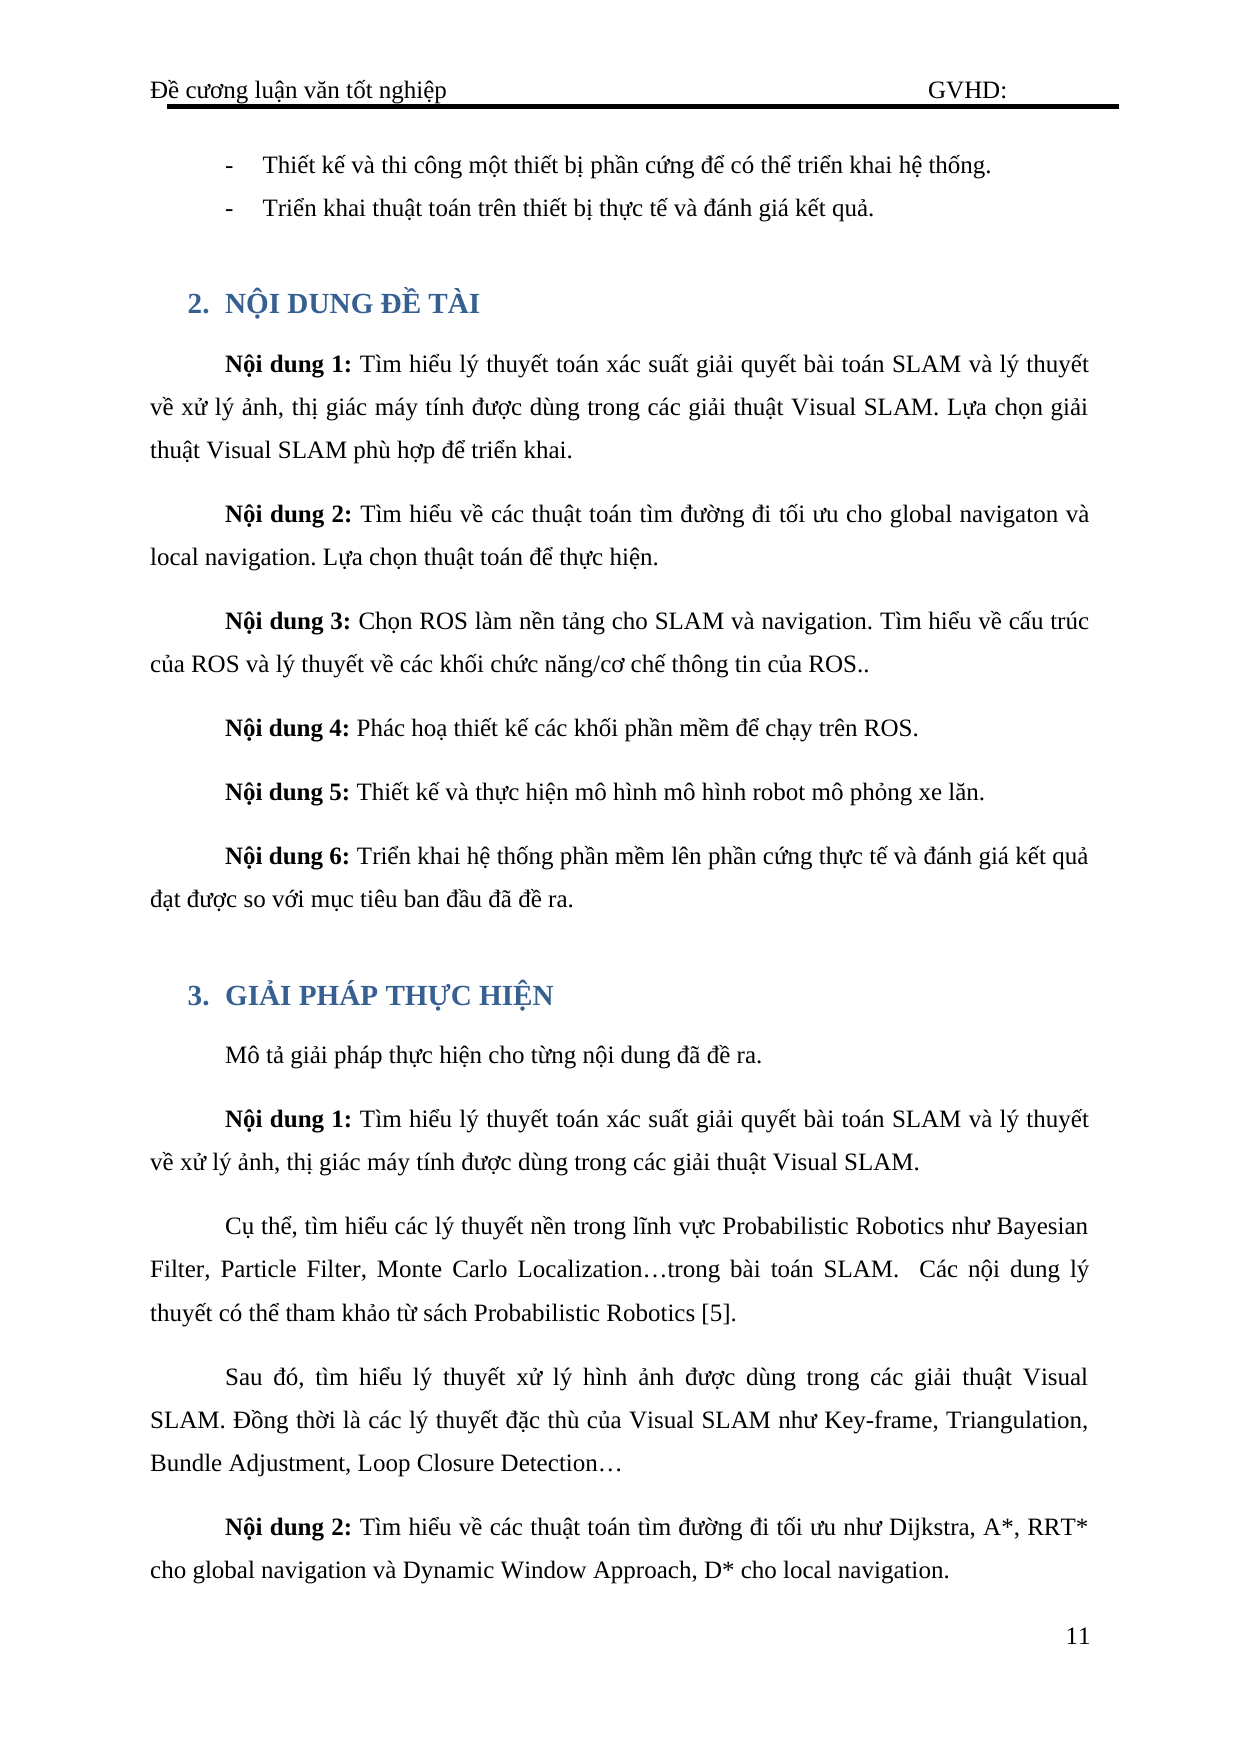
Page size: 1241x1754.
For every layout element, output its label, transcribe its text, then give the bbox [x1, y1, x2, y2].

text Mô tả giải pháp thực hiện cho từng nội dung đã đề ra. [150, 1040, 1090, 1069]
text Nội dung 6: Triển khai hệ thống phần mềm lên phần cứng thực tế và đánh giá kết quả đạt được so với mục tiêu ban đầu đã đề ra. [150, 841, 1090, 913]
text Nội dung 3: Chọn ROS làm nền tảng cho SLAM và navigation. Tìm hiểu về cấu trúc của ROS và lý thuyết về các khối chức năng/cơ chế thông tin của ROS.. [150, 606, 1090, 678]
text Nội dung 2: Tìm hiểu về các thuật toán tìm đường đi tối ưu cho global navigaton và local navigation. Lựa chọn thuật toán để thực hiện. [150, 499, 1090, 571]
list Triển khai thuật toán trên thiết bị thực tế và đánh giá kết quả. [225, 193, 1090, 222]
text Nội dung 1: Tìm hiểu lý thuyết toán xác suất giải quyết bài toán SLAM và lý thuyết về xử lý ảnh, thị giác máy tính được dùng trong các giải thuật Visual SLAM. [150, 1104, 1090, 1176]
text Nội dung 4: Phác hoạ thiết kế các khối phần mềm để chạy trên ROS. [150, 713, 1090, 742]
text Cụ thể, tìm hiểu các lý thuyết nền trong lĩnh vực Probabilistic Robotics như Bayesian Filter, Particle Filter, Monte Carlo Localization…trong bài toán SLAM. Các nội dung lý thuyết có thể tham khảo từ sách Probabilistic Robotics [5]. [150, 1211, 1090, 1326]
list Thiết kế và thi công một thiết bị phần cứng để có thể triển khai hệ thống. [225, 150, 1090, 179]
subtitle NỘI DUNG ĐỀ TÀI [187, 286, 1090, 320]
text Sau đó, tìm hiểu lý thuyết xử lý hình ảnh được dùng trong các giải thuật Visual SLAM. Đồng thời là các lý thuyết đặc thù của Visual SLAM như Key-frame, Triangulation, Bundle Adjustment, Loop Closure Detection… [150, 1362, 1090, 1477]
text Nội dung 1: Tìm hiểu lý thuyết toán xác suất giải quyết bài toán SLAM và lý thuyết về xử lý ảnh, thị giác máy tính được dùng trong các giải thuật Visual SLAM. Lựa chọn giải thuật Visual SLAM phù hợp để triển khai. [150, 349, 1090, 464]
text Nội dung 5: Thiết kế và thực hiện mô hình mô hình robot mô phỏng xe lăn. [150, 777, 1090, 806]
text Nội dung 2: Tìm hiểu về các thuật toán tìm đường đi tối ưu như Dijkstra, A*, RRT* cho global navigation và Dynamic Window Approach, D* cho local navigation. [150, 1512, 1090, 1584]
subtitle GIẢI PHÁP THỰC HIỆN [187, 978, 1090, 1011]
